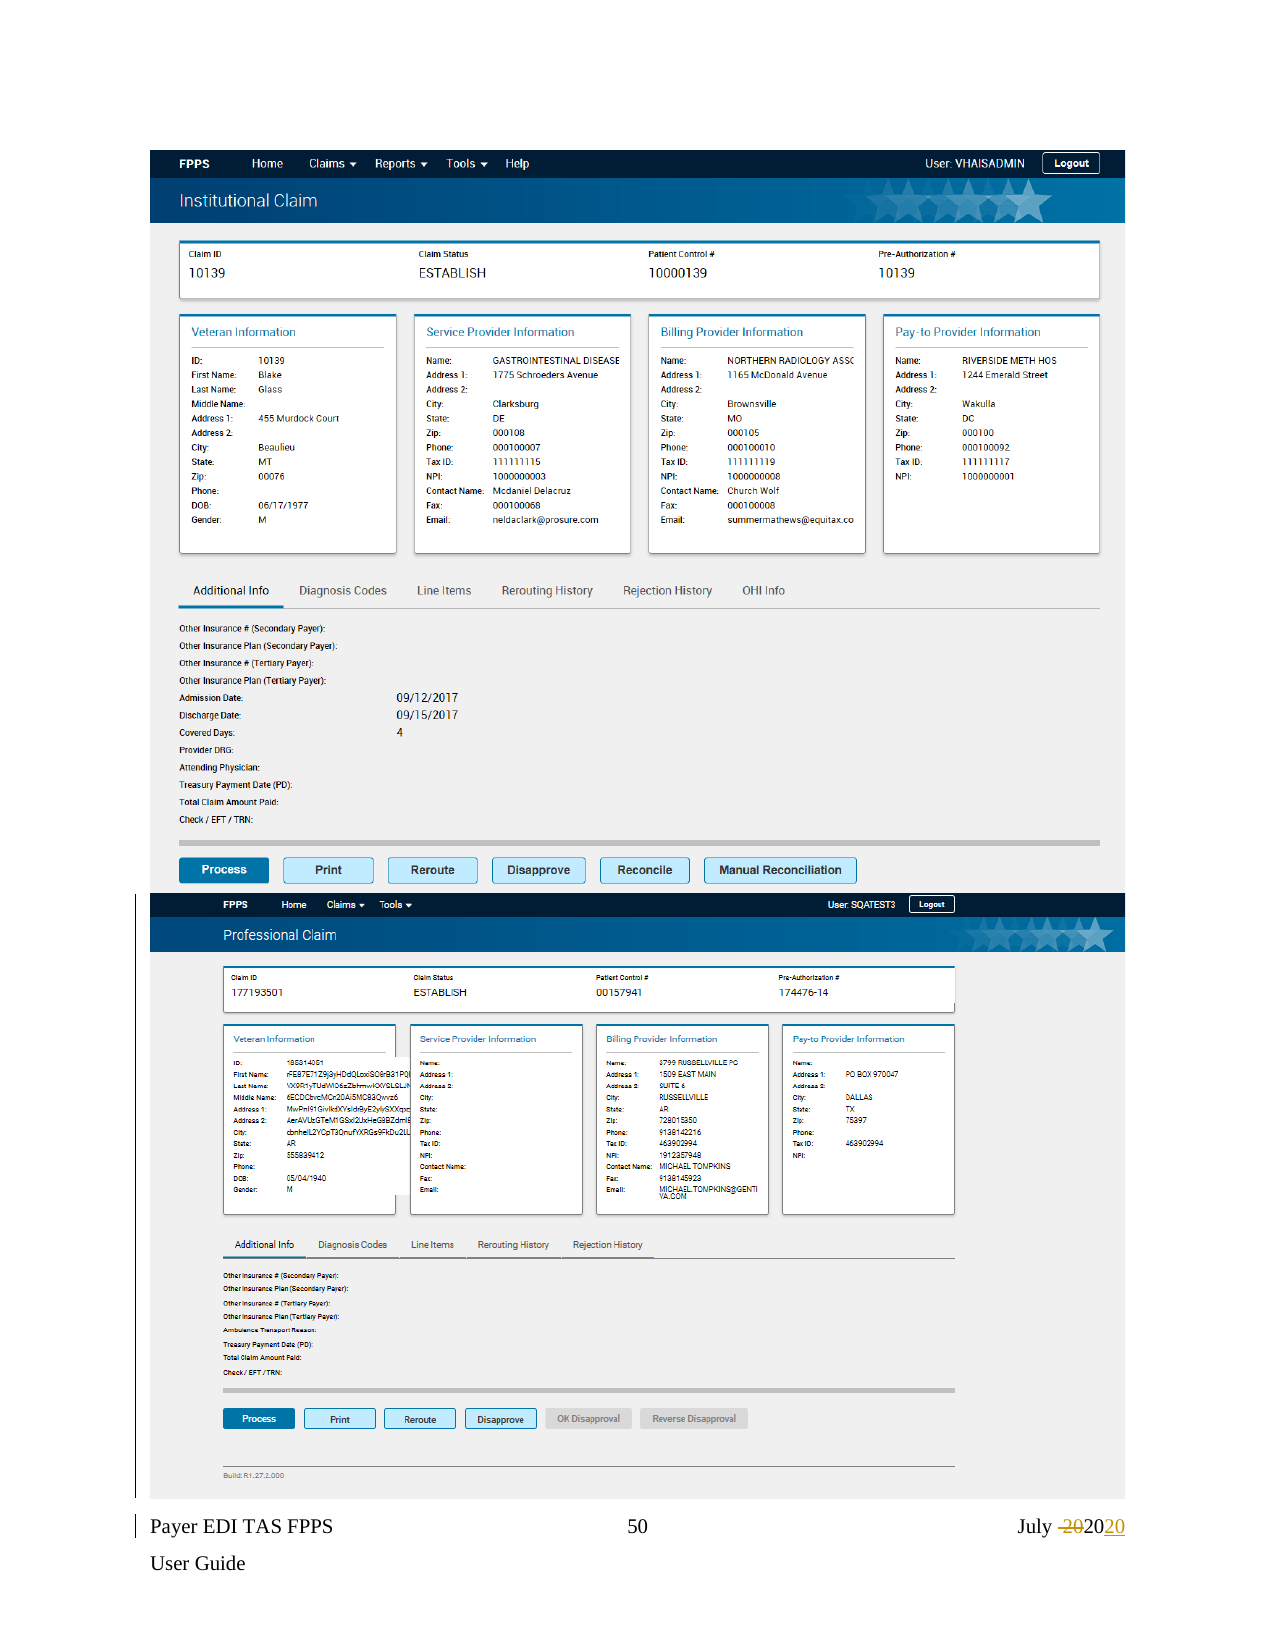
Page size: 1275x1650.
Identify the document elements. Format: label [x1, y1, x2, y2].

picture [869, 182, 1049, 221]
picture [968, 919, 1110, 950]
picture [150, 150, 1125, 1499]
